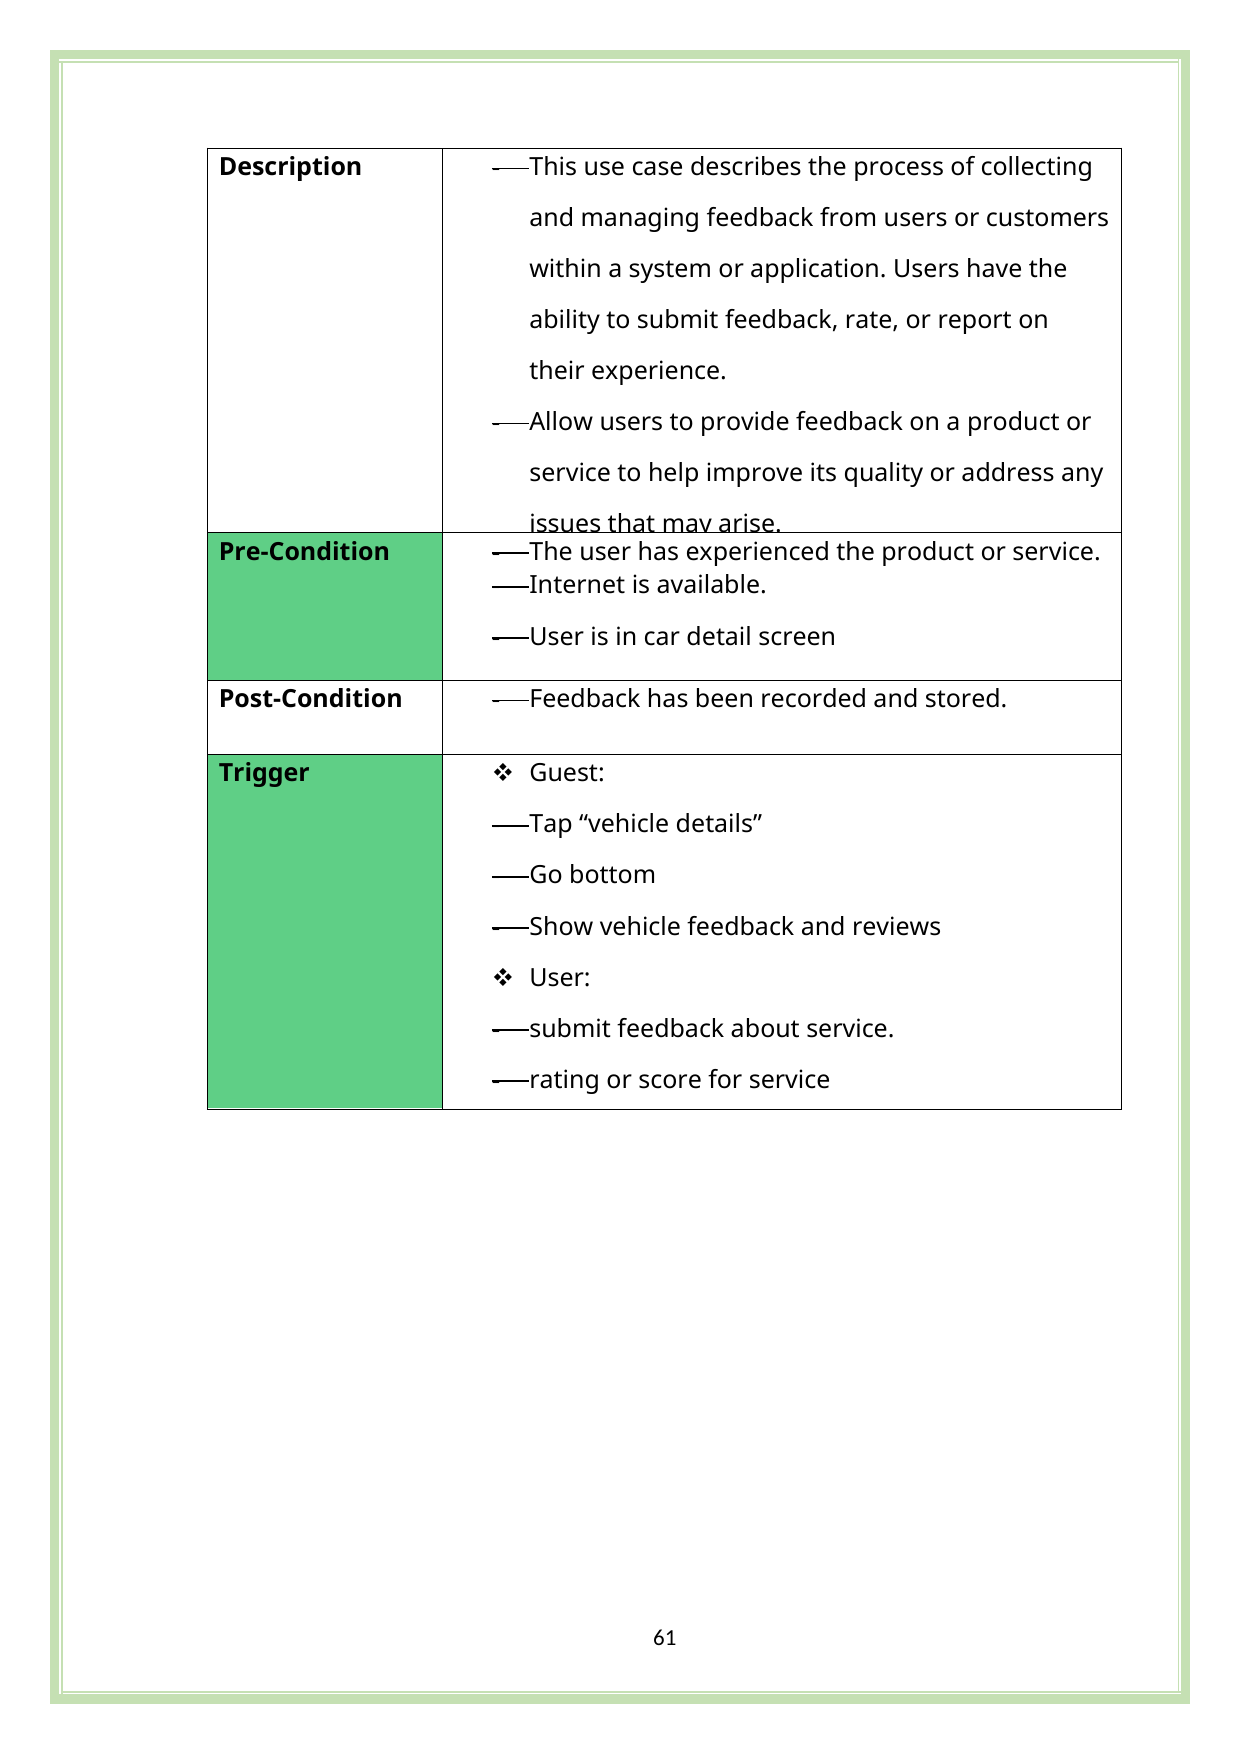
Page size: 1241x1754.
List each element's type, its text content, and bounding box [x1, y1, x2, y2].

table_cell This use case describes the process of collecting and managing feedback from users or customers within a system or application. Users have the ability to submit feedback, rate, or report on their experience. Allow users to provide feedback on a product or service to help improve its quality or address any issues that may arise. [443, 149, 1121, 532]
table_cell Feedback has been recorded and stored. [443, 681, 1121, 754]
table_cell Pre-Condition [208, 533, 442, 680]
table_cell Post-Condition [208, 681, 442, 754]
table_cell Description [208, 149, 442, 532]
table_cell Trigger [208, 755, 442, 1108]
table_cell The user has experienced the product or service. Internet is available. User is in car detail screen [443, 533, 1121, 680]
table_cell Guest: Tap “vehicle details” Go bottom Show vehicle feedback and reviews User: submit feedback about service. rating or score for service [443, 755, 1121, 1108]
